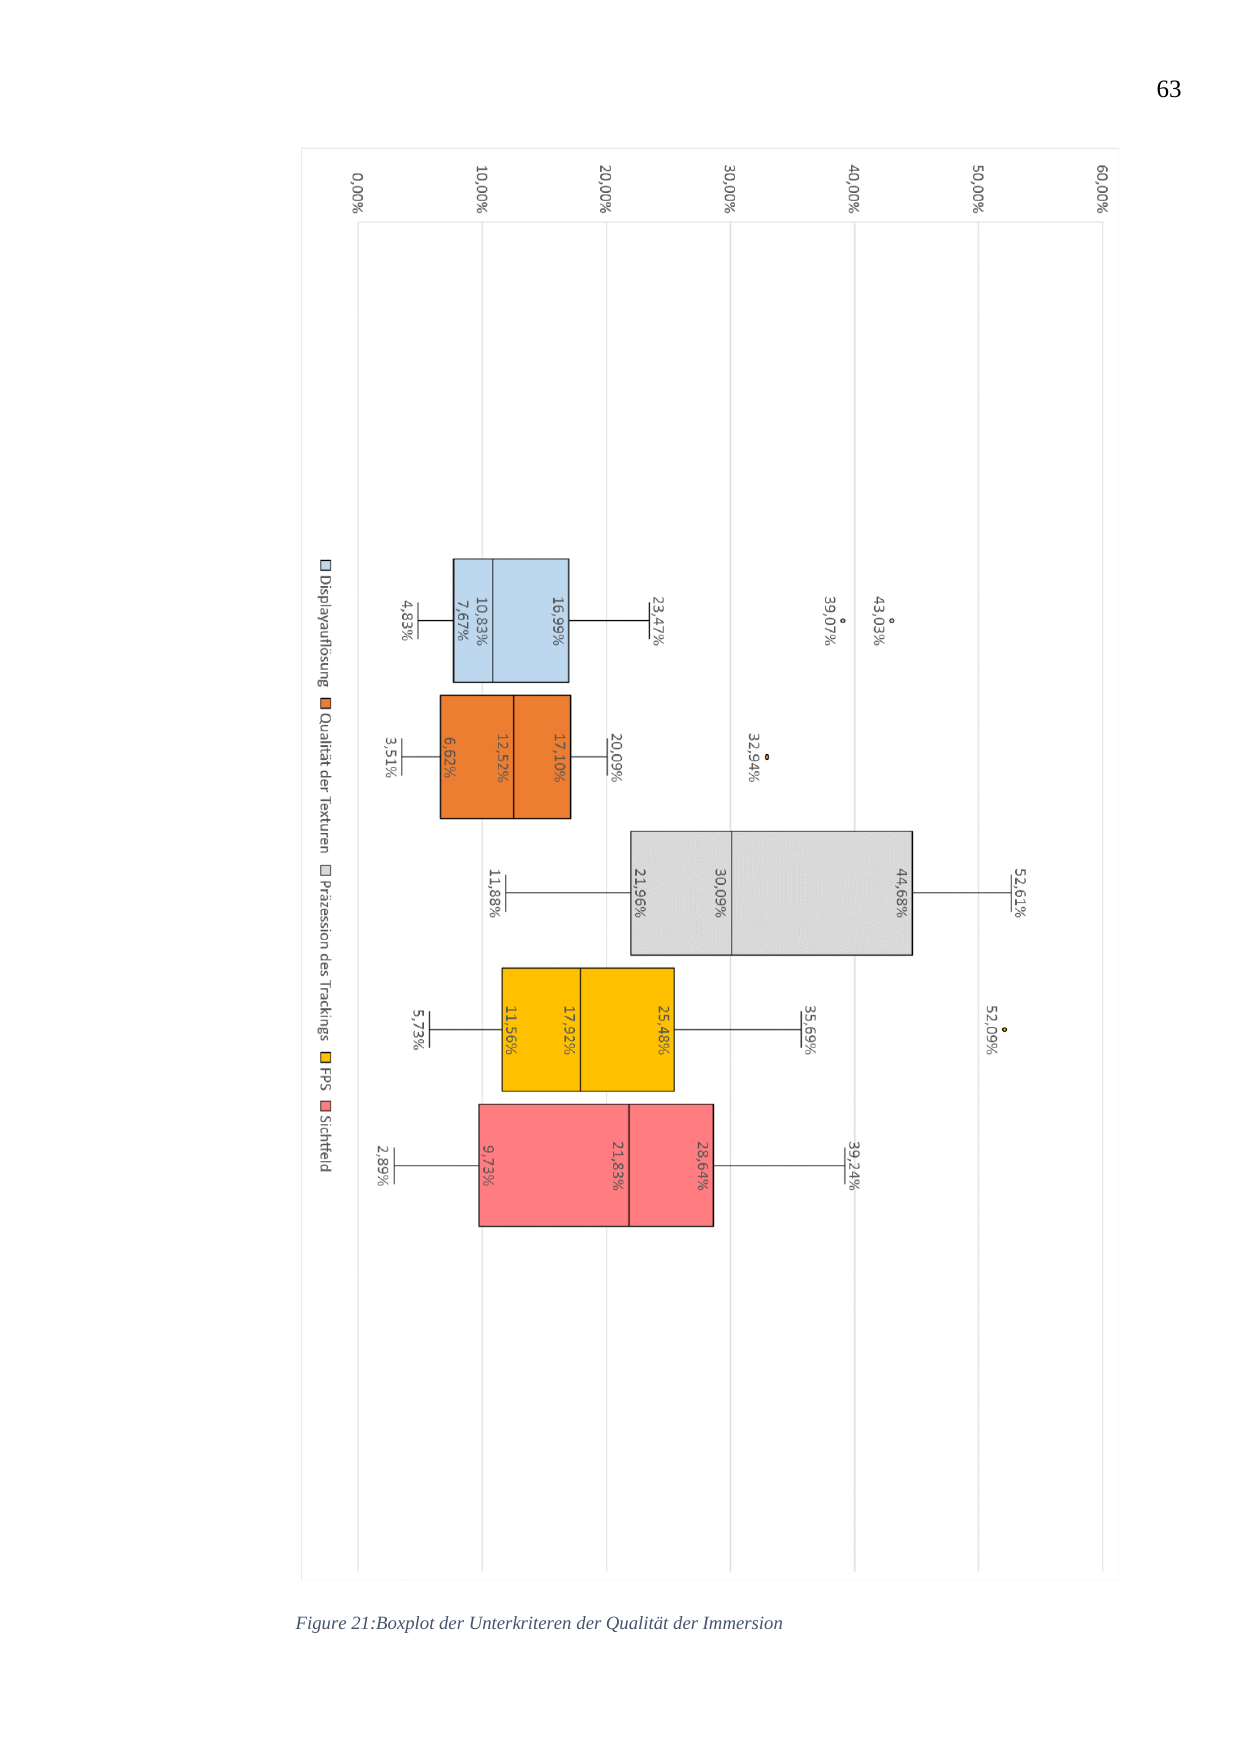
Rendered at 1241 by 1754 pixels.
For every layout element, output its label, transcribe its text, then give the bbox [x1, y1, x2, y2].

picture [302, 149, 1119, 1578]
